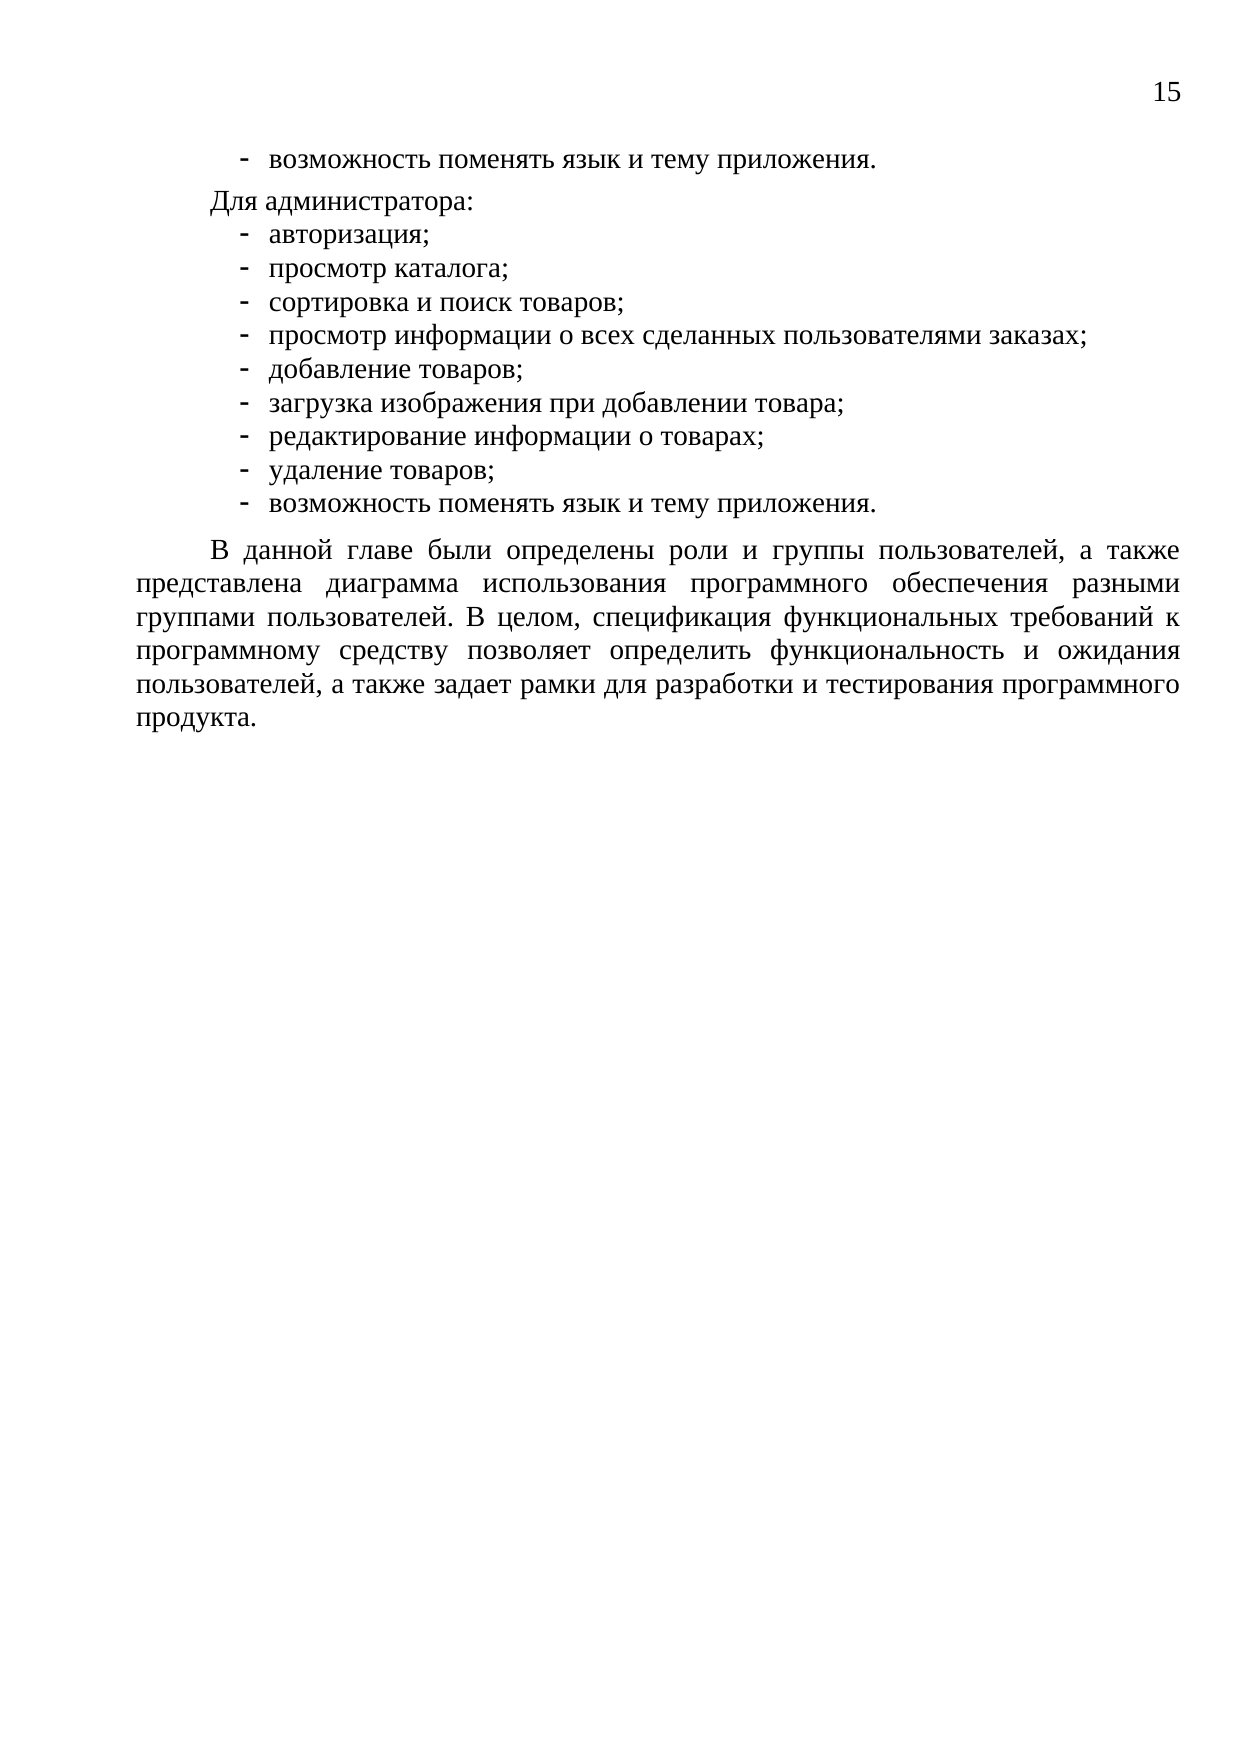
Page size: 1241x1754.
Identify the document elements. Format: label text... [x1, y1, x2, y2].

list загрузка изображения при добавлении товара; [239, 385, 1181, 418]
list удаление товаров; [239, 452, 1181, 486]
list редактирование информации о товарах; [239, 418, 1181, 452]
list просмотр информации о всех сделанных пользователями заказах; [239, 317, 1181, 351]
list просмотр каталога; [239, 250, 1181, 284]
list сортировка и поиск товаров; [239, 284, 1181, 317]
list возможность поменять язык и тему приложения. [239, 141, 1181, 174]
text В данной главе были определены роли и группы пользователей, а также представлена диаграмма использования программного обеспечения разными группами пользователей. В целом, спецификация функциональных требований к программному средству позволяет определить функциональность и ожидания пользователей, а также задает рамки для разработки и тестирования программного продукта. [136, 532, 1181, 733]
text Для администратора: [136, 183, 1181, 216]
list возможность поменять язык и тему приложения. [239, 486, 1181, 519]
list авторизация; [239, 216, 1181, 250]
list добавление товаров; [239, 351, 1181, 385]
